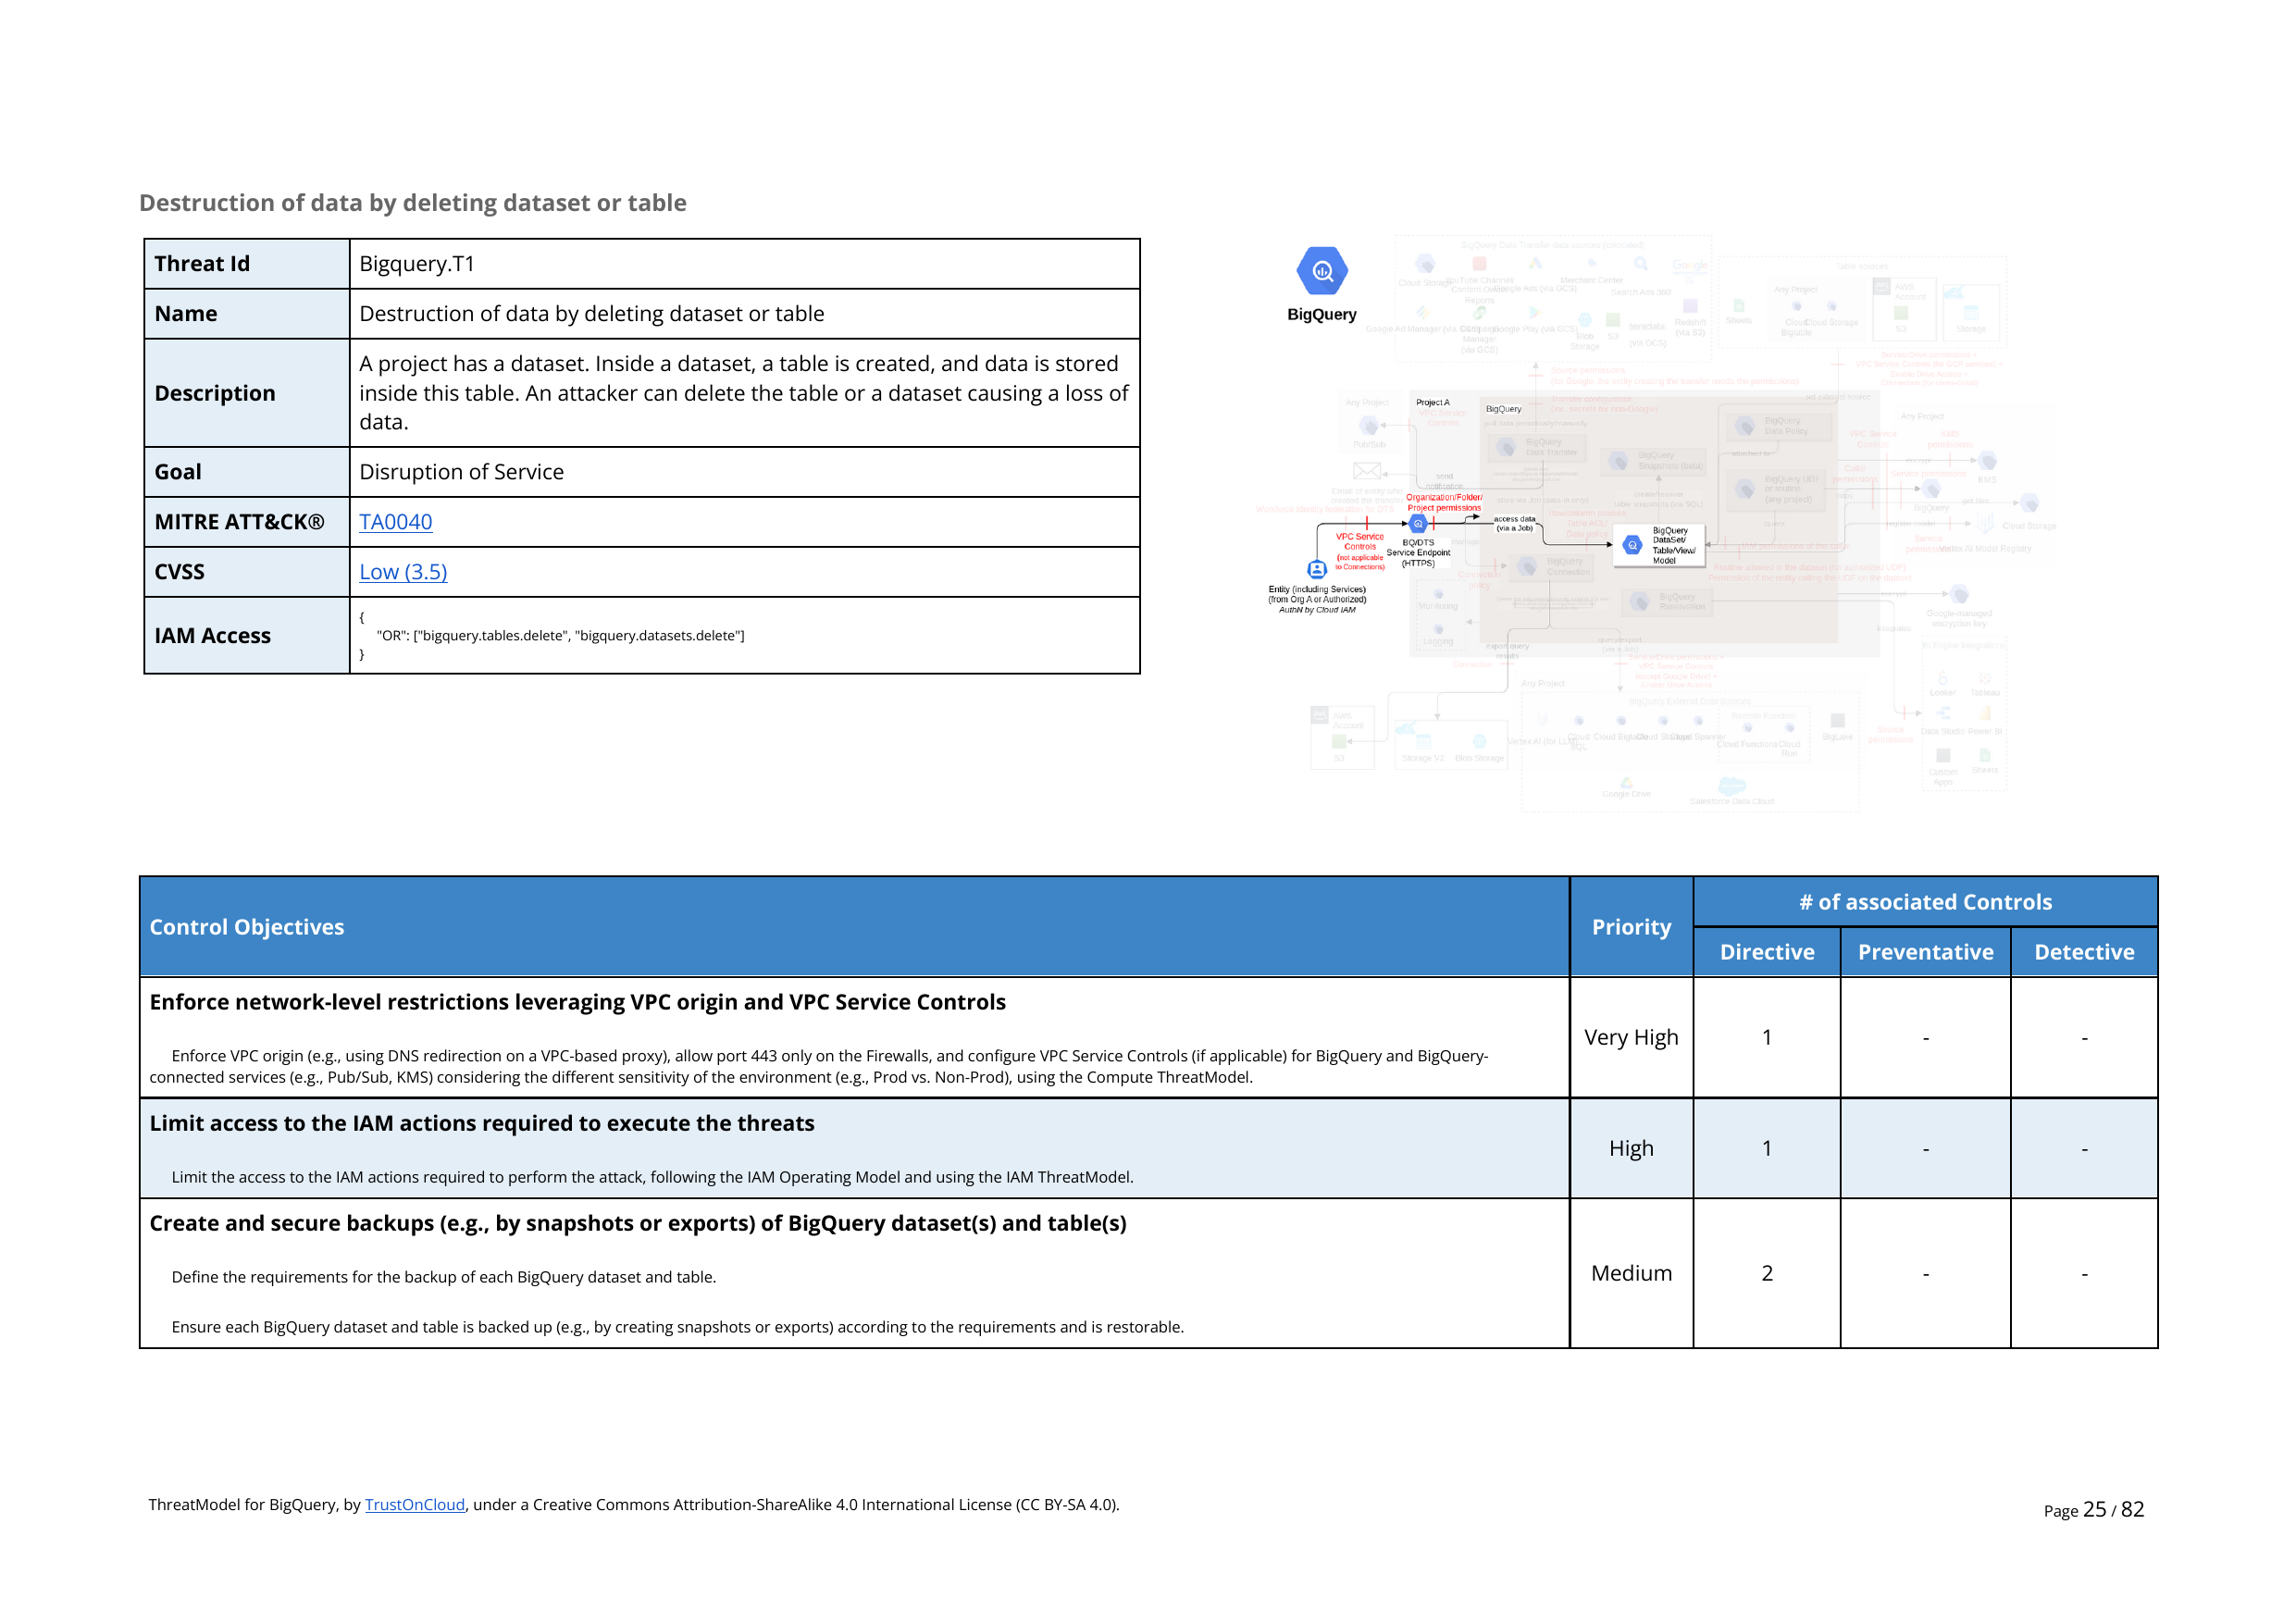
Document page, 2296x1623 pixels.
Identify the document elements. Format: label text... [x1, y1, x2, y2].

table_header # of associated Controls [1694, 877, 2157, 925]
table_cell Create and secure backups (e.g., by snapshots or exports) of BigQuery dataset(s) and table(s) Define the requirements for the backup of each BigQuery dataset and table. Ensure each BigQuery dataset and table is backed up (e.g., by creating snapshots or exports) according to the requirements and is restorable. [141, 1199, 1569, 1347]
table_cell Very High [1571, 978, 1693, 1096]
table_header Priority [1571, 877, 1693, 975]
table_cell - [2012, 1199, 2157, 1347]
table_cell Detective [2012, 928, 2157, 975]
table_cell Preventative [1842, 928, 2010, 975]
table_cell - [2012, 978, 2157, 1096]
table_header [141, 225, 1148, 825]
subtitle Destruction of data by deleting dataset or table [139, 187, 2156, 218]
table_cell 1 [1694, 1099, 1840, 1196]
table_cell Directive [1694, 928, 1840, 975]
table_header Control Objectives [141, 877, 1569, 975]
table_cell 2 [1694, 1199, 1840, 1347]
table_header [1150, 225, 2157, 825]
picture [1255, 234, 2058, 813]
table_cell High [1571, 1099, 1693, 1196]
table_cell - [2012, 1099, 2157, 1196]
table_cell 1 [1694, 978, 1840, 1096]
table_cell - [1842, 978, 2010, 1096]
table_cell Limit access to the IAM actions required to execute the threats Limit the access to the IAM actions required to perform the attack, following the IAM Operating Model and using the IAM ThreatModel. [141, 1099, 1569, 1196]
table_cell Enforce network-level restrictions leveraging VPC origin and VPC Service Controls Enforce VPC origin (e.g., using DNS redirection on a VPC-based proxy), allow port 443 only on the Firewalls, and configure VPC Service Controls (if applicable) for BigQuery and BigQuery-connected services (e.g., Pub/Sub, KMS) considering the different sensitivity of the environment (e.g., Prod vs. Non-Prod), using the Compute ThreatModel. [141, 978, 1569, 1096]
table_cell Medium [1571, 1199, 1693, 1347]
table_cell - [1842, 1199, 2010, 1347]
table_cell - [1842, 1099, 2010, 1196]
